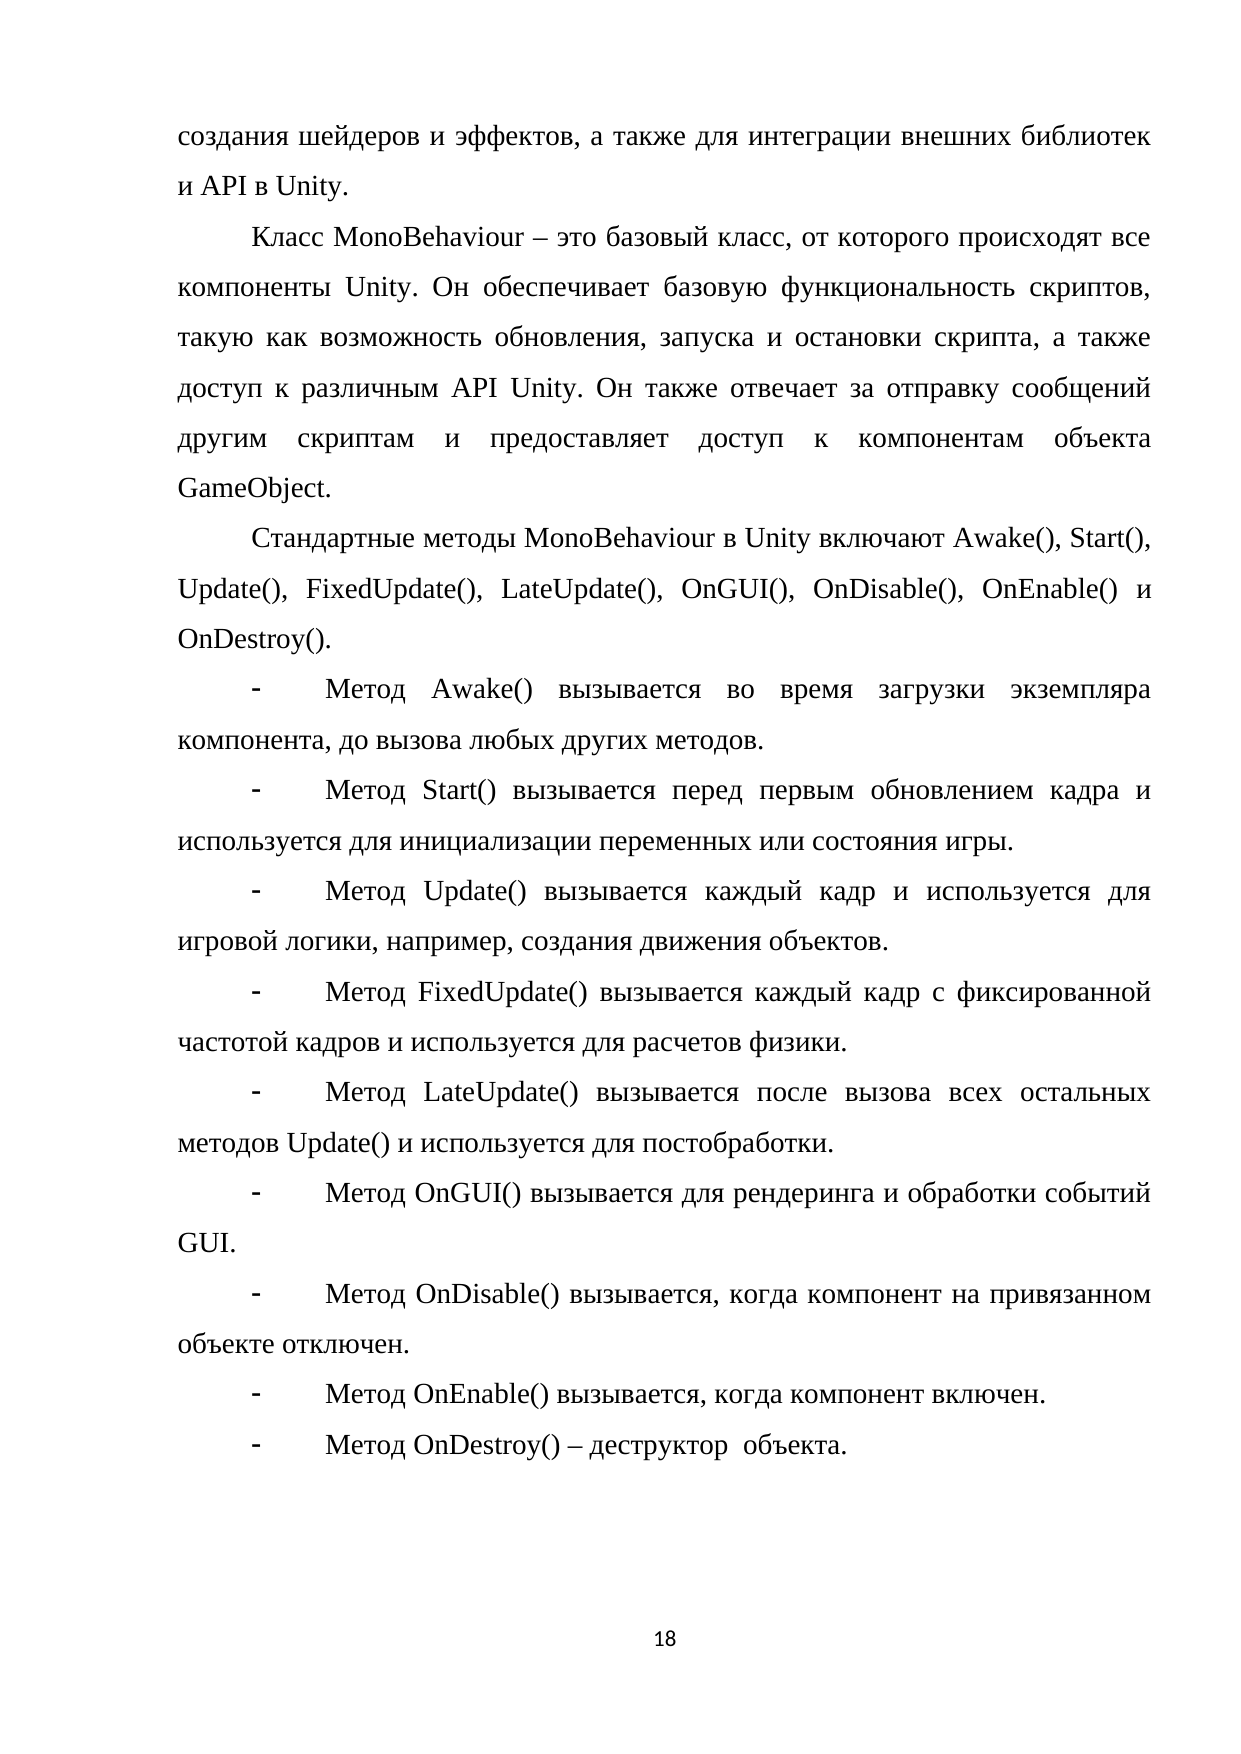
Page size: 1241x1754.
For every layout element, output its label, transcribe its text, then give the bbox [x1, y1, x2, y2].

list Метод OnEnable() вызывается, когда компонент включен. [177, 1377, 1152, 1410]
list Метод LateUpdate() вызывается после вызова всех остальных методов Update() и используется для постобработки. [177, 1074, 1152, 1158]
list Метод FixedUpdate() вызывается каждый кадр с фиксированной частотой кадров и используется для расчетов физики. [177, 974, 1152, 1058]
list Метод OnDisable() вызывается, когда компонент на привязанном объекте отключен. [177, 1276, 1152, 1360]
list Метод Update() вызывается каждый кадр и используется для игровой логики, например, создания движения объектов. [177, 873, 1152, 957]
list Метод Awake() вызывается во время загрузки экземпляра компонента, до вызова любых других методов. [177, 672, 1152, 756]
list Метод OnDestroy() – деструктор объекта. [177, 1427, 1152, 1461]
list Метод Start() вызывается перед первым обновлением кадра и используется для инициализации переменных или состояния игры. [177, 772, 1152, 856]
text Класс MonoBehaviour – это базовый класс, от которого происходят все компоненты Unity. Он обеспечивает базовую функциональность скриптов, такую как возможность обновления, запуска и остановки скрипта, а также доступ к различным API Unity. Он также отвечает за отправку сообщений другим скриптам и предоставляет доступ к компонентам объекта GameObject. [177, 219, 1152, 504]
list Метод OnGUI() вызывается для рендеринга и обработки событий GUI. [177, 1175, 1152, 1259]
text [177, 118, 1152, 202]
text Стандартные методы MonoBehaviour в Unity включают Awake(), Start(), Update(), FixedUpdate(), LateUpdate(), OnGUI(), OnDisable(), OnEnable() и OnDestroy(). [177, 521, 1152, 655]
